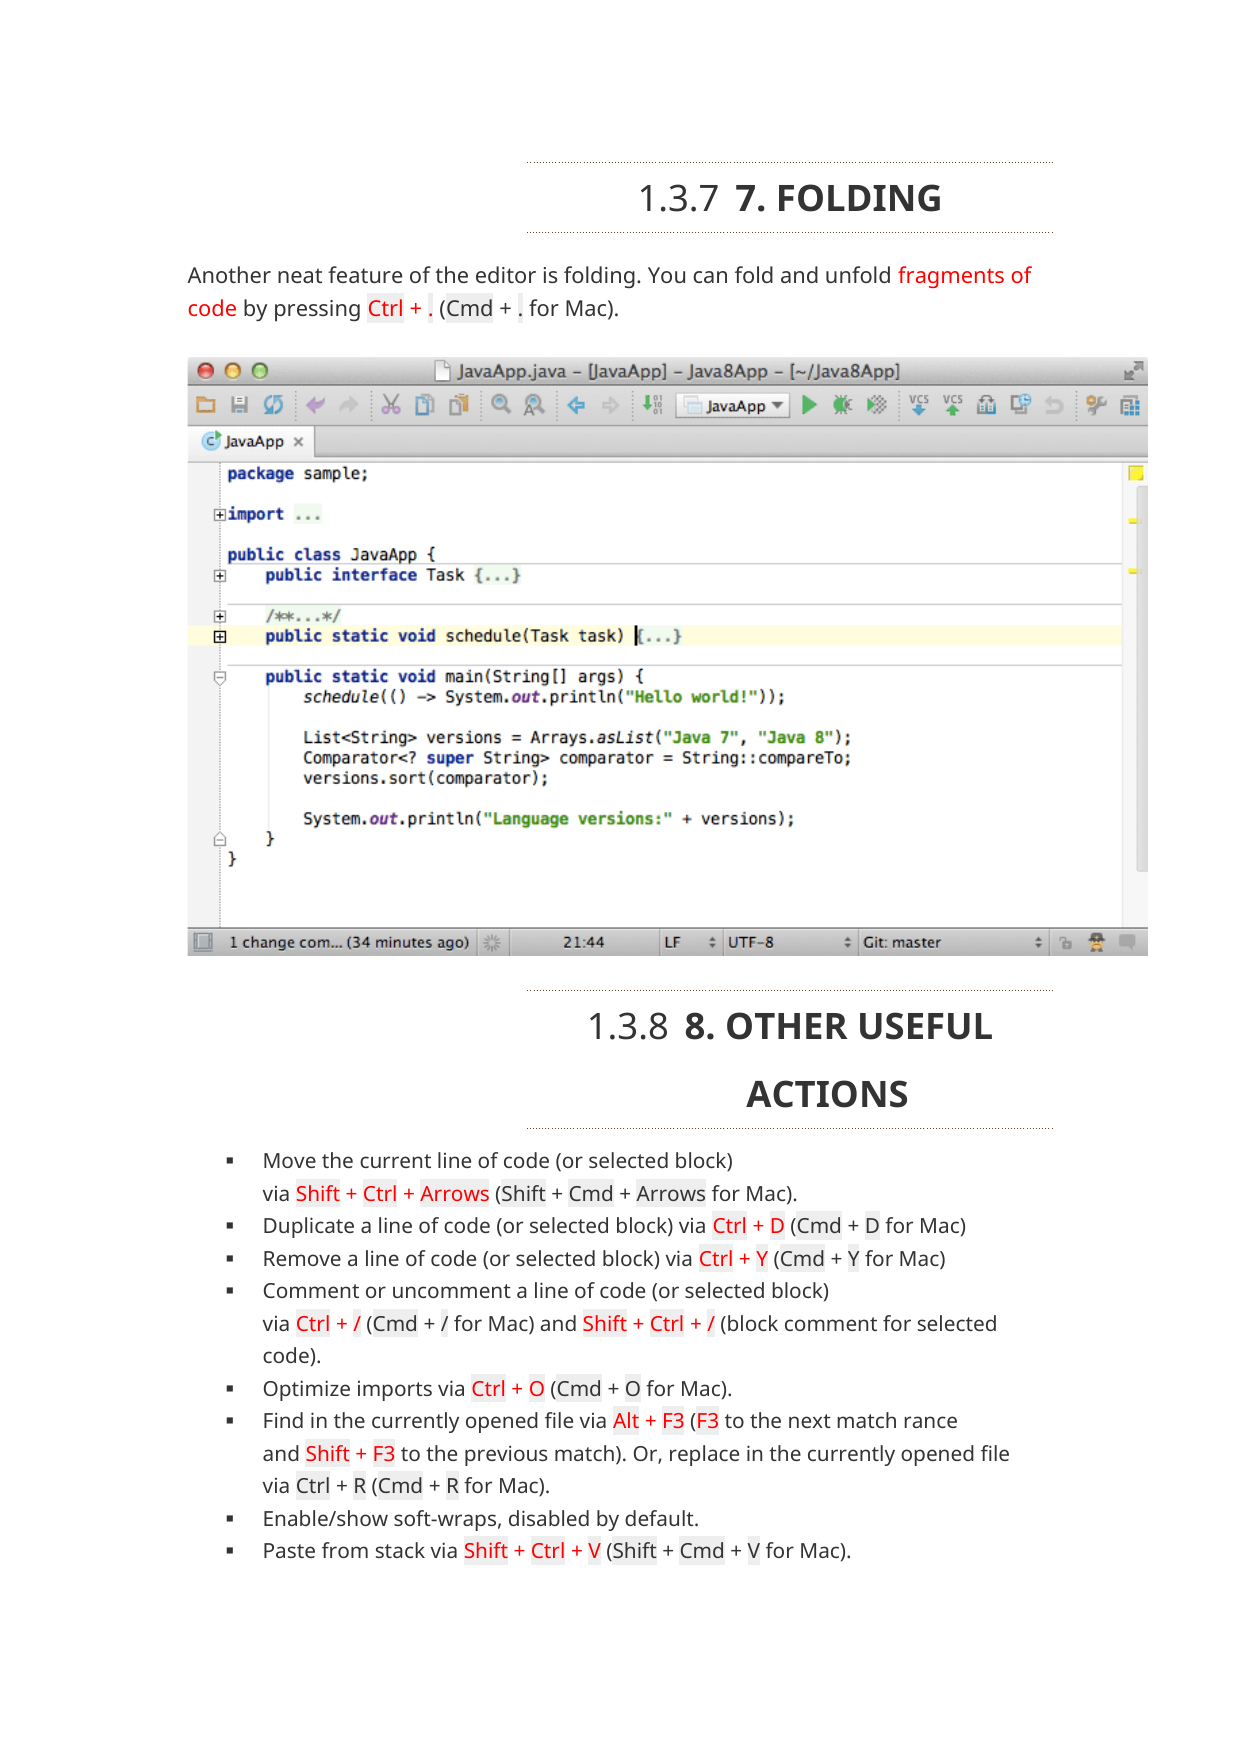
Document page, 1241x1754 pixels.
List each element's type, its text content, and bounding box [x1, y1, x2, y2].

subtitle 8. Other useful actions [527, 990, 1053, 1129]
list Remove a line of code (or selected block) via Ctrl + Y (Cmd + Y for Mac) [225, 1242, 1053, 1274]
list Enable/show soft-wraps, disabled by default. [225, 1502, 1053, 1534]
list Duplicate a line of code (or selected block) via Ctrl + D (Cmd + D for Mac) [225, 1209, 1053, 1242]
list Paste from stack via Shift + Ctrl + V (Shift + Cmd + V for Mac). [225, 1534, 1053, 1567]
list Comment or uncomment a line of code (or selected block) via Ctrl + / (Cmd + / for Mac) and Shift + Ctrl + / (block comment for selected code). [225, 1274, 1053, 1372]
picture [187, 357, 1148, 956]
list Find in the currently opened file via Alt + F3 (F3 to the next match rance and Shift + F3 to the previous match). Or, replace in the currently opened file via Ctrl + R (Cmd + R for Mac). [225, 1404, 1053, 1502]
list Move the current line of code (or selected block) via Shift + Ctrl + Arrows (Shift + Cmd + Arrows for Mac). [225, 1144, 1053, 1209]
subtitle 7. Folding [527, 162, 1053, 233]
list Optimize imports via Ctrl + O (Cmd + O for Mac). [225, 1372, 1053, 1404]
text Another neat feature of the editor is folding. You can fold and unfold fragments of code by pressing Ctrl + . (Cmd + . for Mac). [187, 259, 1053, 324]
